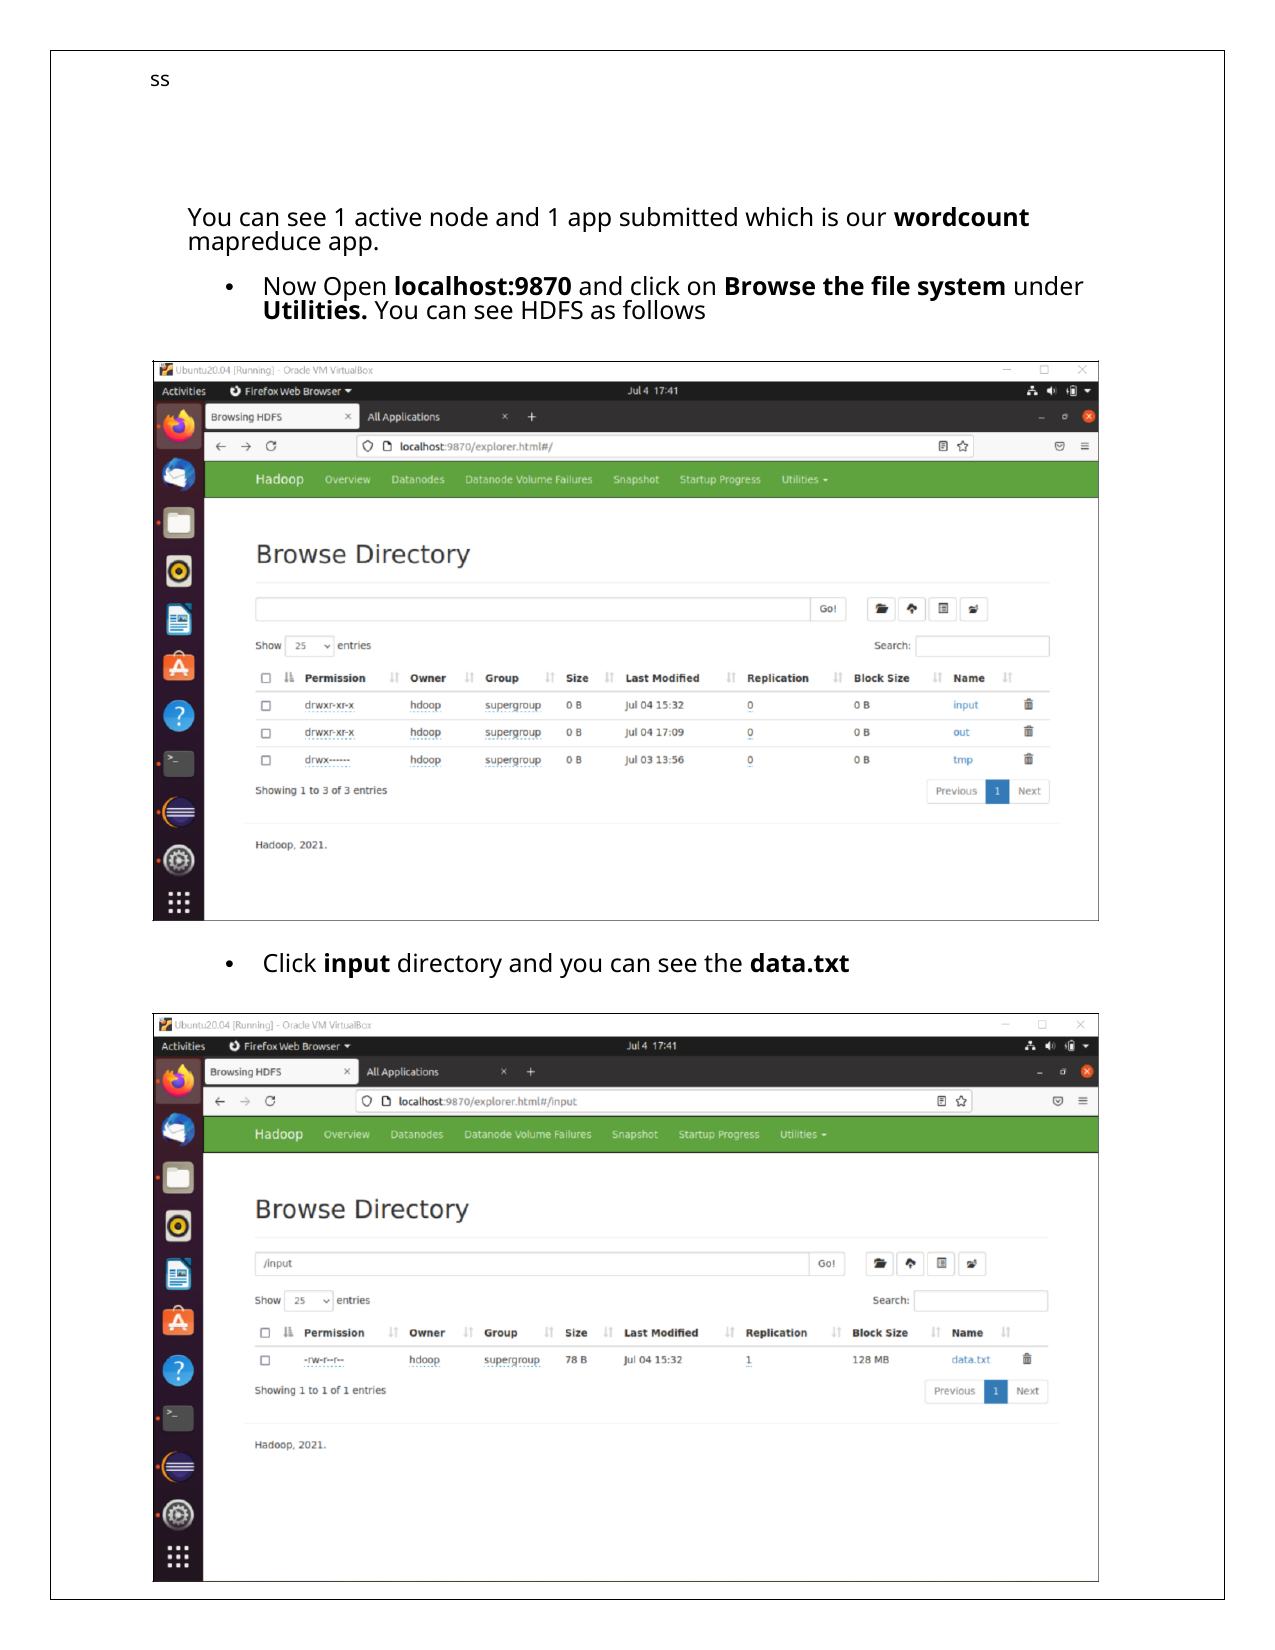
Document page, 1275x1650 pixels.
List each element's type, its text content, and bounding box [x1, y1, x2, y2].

picture [152, 360, 1099, 921]
list Click input directory and you can see the data.txt [225, 946, 1125, 980]
list Now Open localhost:9870 and click on Browse the file system under Utilities. You can see HDFS as follows [225, 275, 1125, 327]
picture [152, 1013, 1099, 1582]
text You can see 1 active node and 1 app submitted which is our wordcount mapreduce app. [187, 206, 1125, 258]
